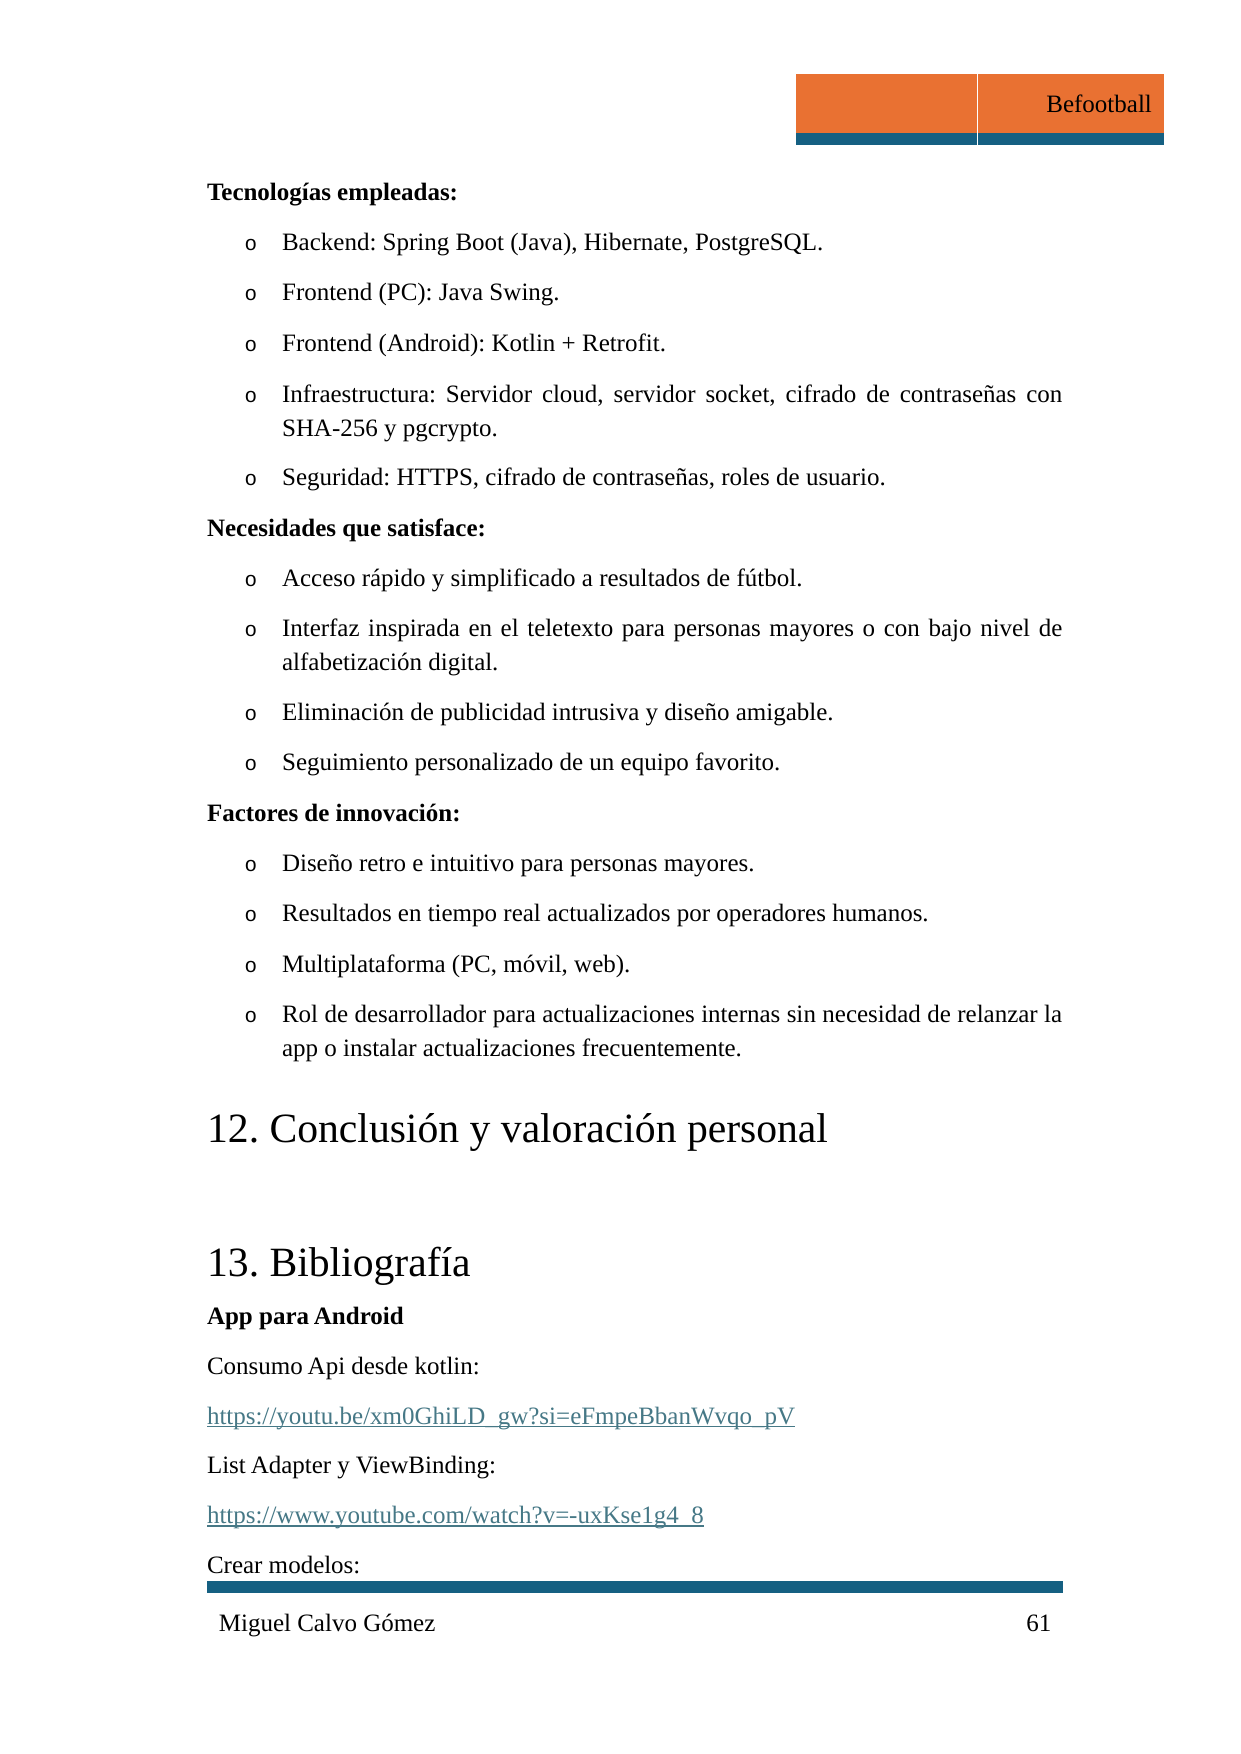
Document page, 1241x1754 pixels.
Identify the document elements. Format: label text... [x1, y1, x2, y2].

text Necesidades que satisface: [207, 513, 1063, 542]
text App para Android [207, 1301, 1063, 1330]
list Eliminación de publicidad intrusiva y diseño amigable. [244, 697, 1063, 726]
text Crear modelos: [207, 1550, 1063, 1578]
list Frontend (PC): Java Swing. [244, 277, 1063, 307]
list Resultados en tiempo real actualizados por operadores humanos. [244, 898, 1063, 928]
text Factores de innovación: [207, 798, 1063, 827]
list Seguimiento personalizado de un equipo favorito. [244, 747, 1063, 777]
list Multiplataforma (PC, móvil, web). [244, 949, 1063, 978]
list Infraestructura: Servidor cloud, servidor socket, cifrado de contraseñas con SHA-256 y pgcrypto. [244, 379, 1063, 441]
text Consumo Api desde kotlin: [207, 1351, 1063, 1380]
text https://www.youtube.com/watch?v=-uxKse1g4_8 [207, 1500, 1063, 1529]
text List Adapter y ViewBinding: [207, 1450, 1063, 1479]
list Seguridad: HTTPS, cifrado de contraseñas, roles de usuario. [244, 462, 1063, 492]
list Backend: Spring Boot (Java), Hibernate, PostgreSQL. [244, 227, 1063, 256]
subtitle 13. Bibliografía [207, 1238, 1063, 1286]
subtitle 12. Conclusión y valoración personal [207, 1104, 1063, 1152]
list Interfaz inspirada en el teletexto para personas mayores o con bajo nivel de alfabetización digital. [244, 613, 1063, 676]
list Frontend (Android): Kotlin + Retrofit. [244, 328, 1063, 358]
list Acceso rápido y simplificado a resultados de fútbol. [244, 563, 1063, 592]
text https://youtu.be/xm0GhiLD_gw?si=eFmpeBbanWvqo_pV [207, 1401, 1063, 1429]
text Tecnologías empleadas: [207, 177, 1063, 206]
list Rol de desarrollador para actualizaciones internas sin necesidad de relanzar la app o instalar actualizaciones frecuentemente. [244, 999, 1063, 1062]
list Diseño retro e intuitivo para personas mayores. [244, 848, 1063, 877]
